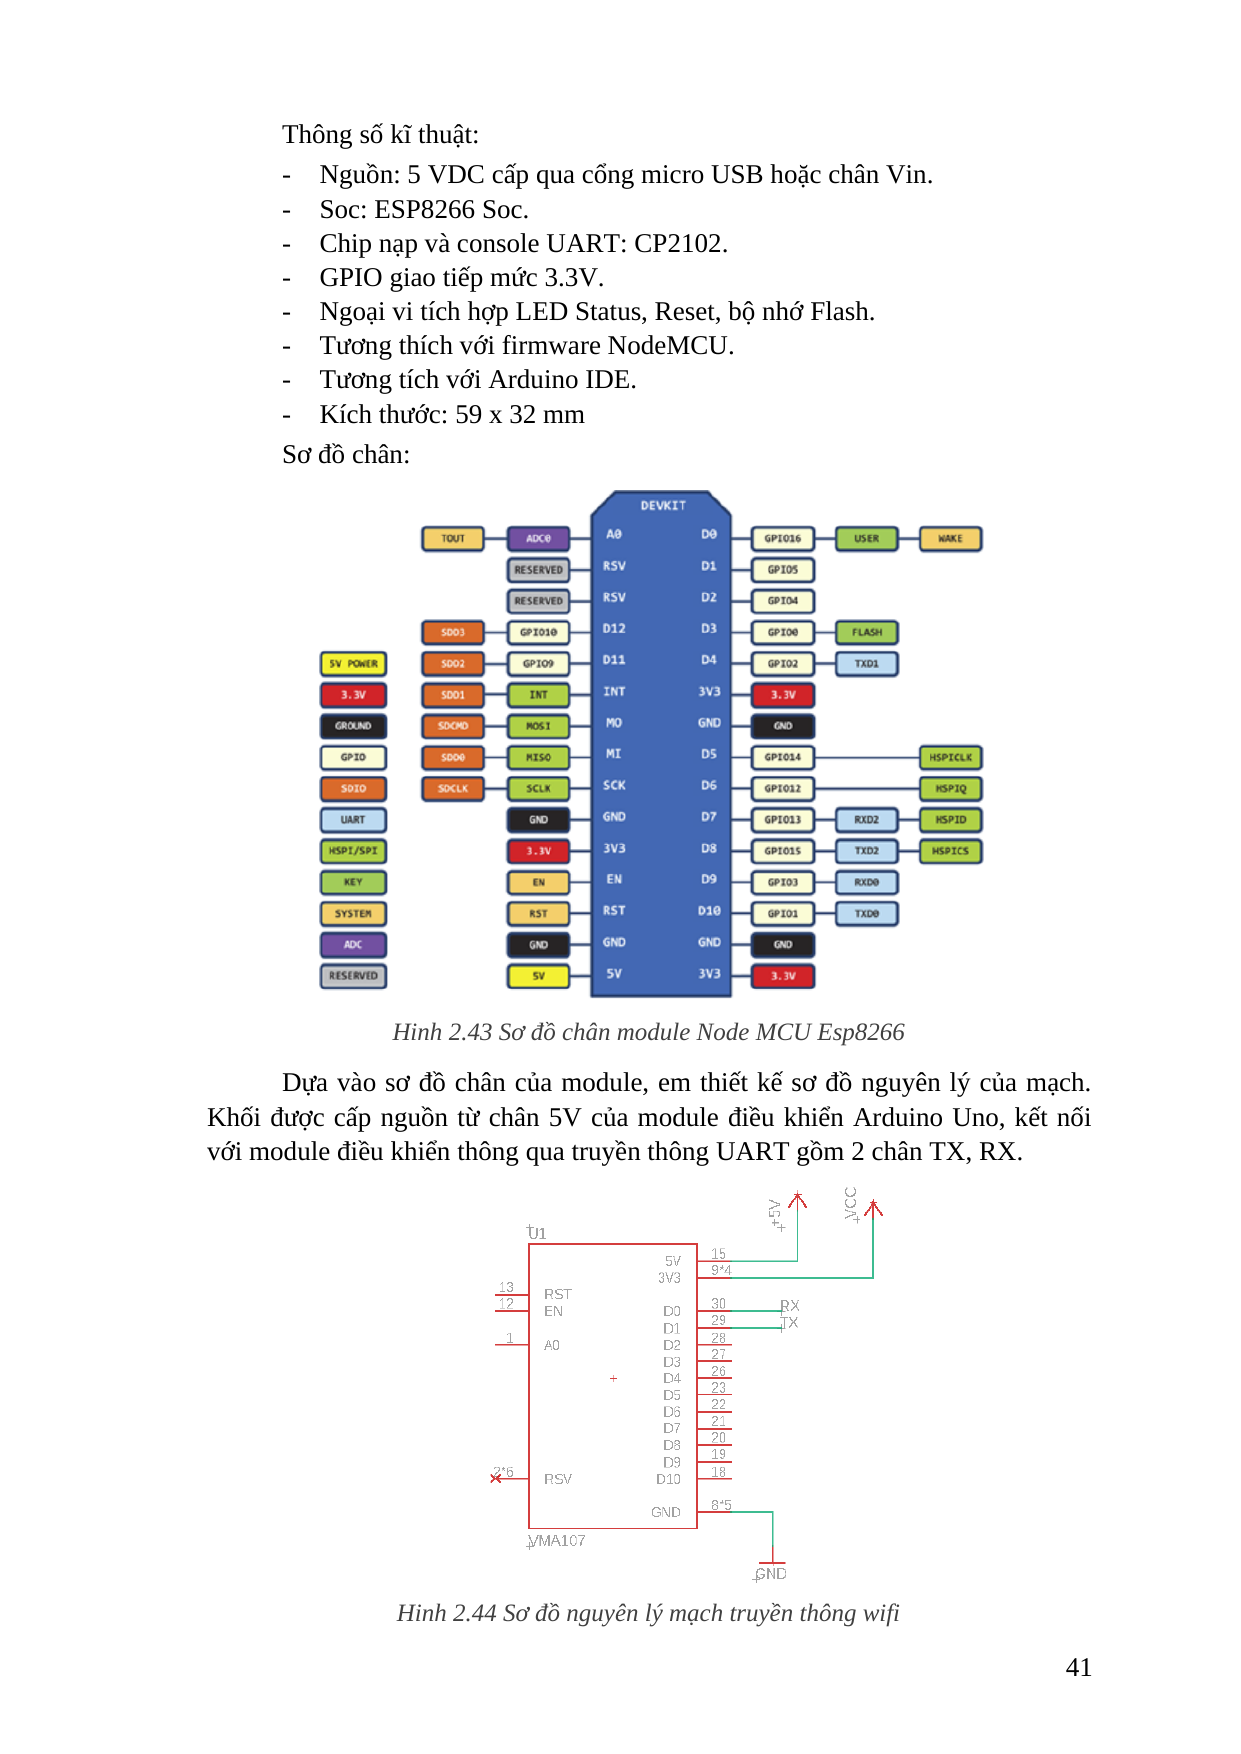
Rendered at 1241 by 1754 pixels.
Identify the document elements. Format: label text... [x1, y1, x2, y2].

text Sơ đồ chân: [207, 438, 1092, 469]
list Kích thước: 59 x 32 mm [282, 398, 1092, 429]
list Tương thích với firmware NodeMCU. [282, 329, 1092, 361]
list Nguồn: 5 VDC cấp qua cổng micro USB hoặc chân Vin. [282, 158, 1092, 190]
text Thông số kĩ thuật: [207, 118, 1092, 149]
picture [302, 478, 997, 1008]
list Soc: ESP8266 Soc. [282, 193, 1092, 224]
list GPIO giao tiếp mức 3.3V. [282, 261, 1092, 292]
picture [490, 1175, 884, 1589]
list Chip nạp và console UART: CP2102. [282, 227, 1092, 258]
text Dựa vào sơ đồ chân của module, em thiết kế sơ đồ nguyên lý của mạch. Khối được cấp nguồn từ chân 5V của module điều khiển Arduino Uno, kết nối với module điều khiển thông qua truyền thông UART gồm 2 chân TX, RX. [207, 1066, 1092, 1166]
list Tương tích với Arduino IDE. [282, 363, 1092, 395]
list Ngoại vi tích hợp LED Status, Reset, bộ nhớ Flash. [282, 295, 1092, 326]
